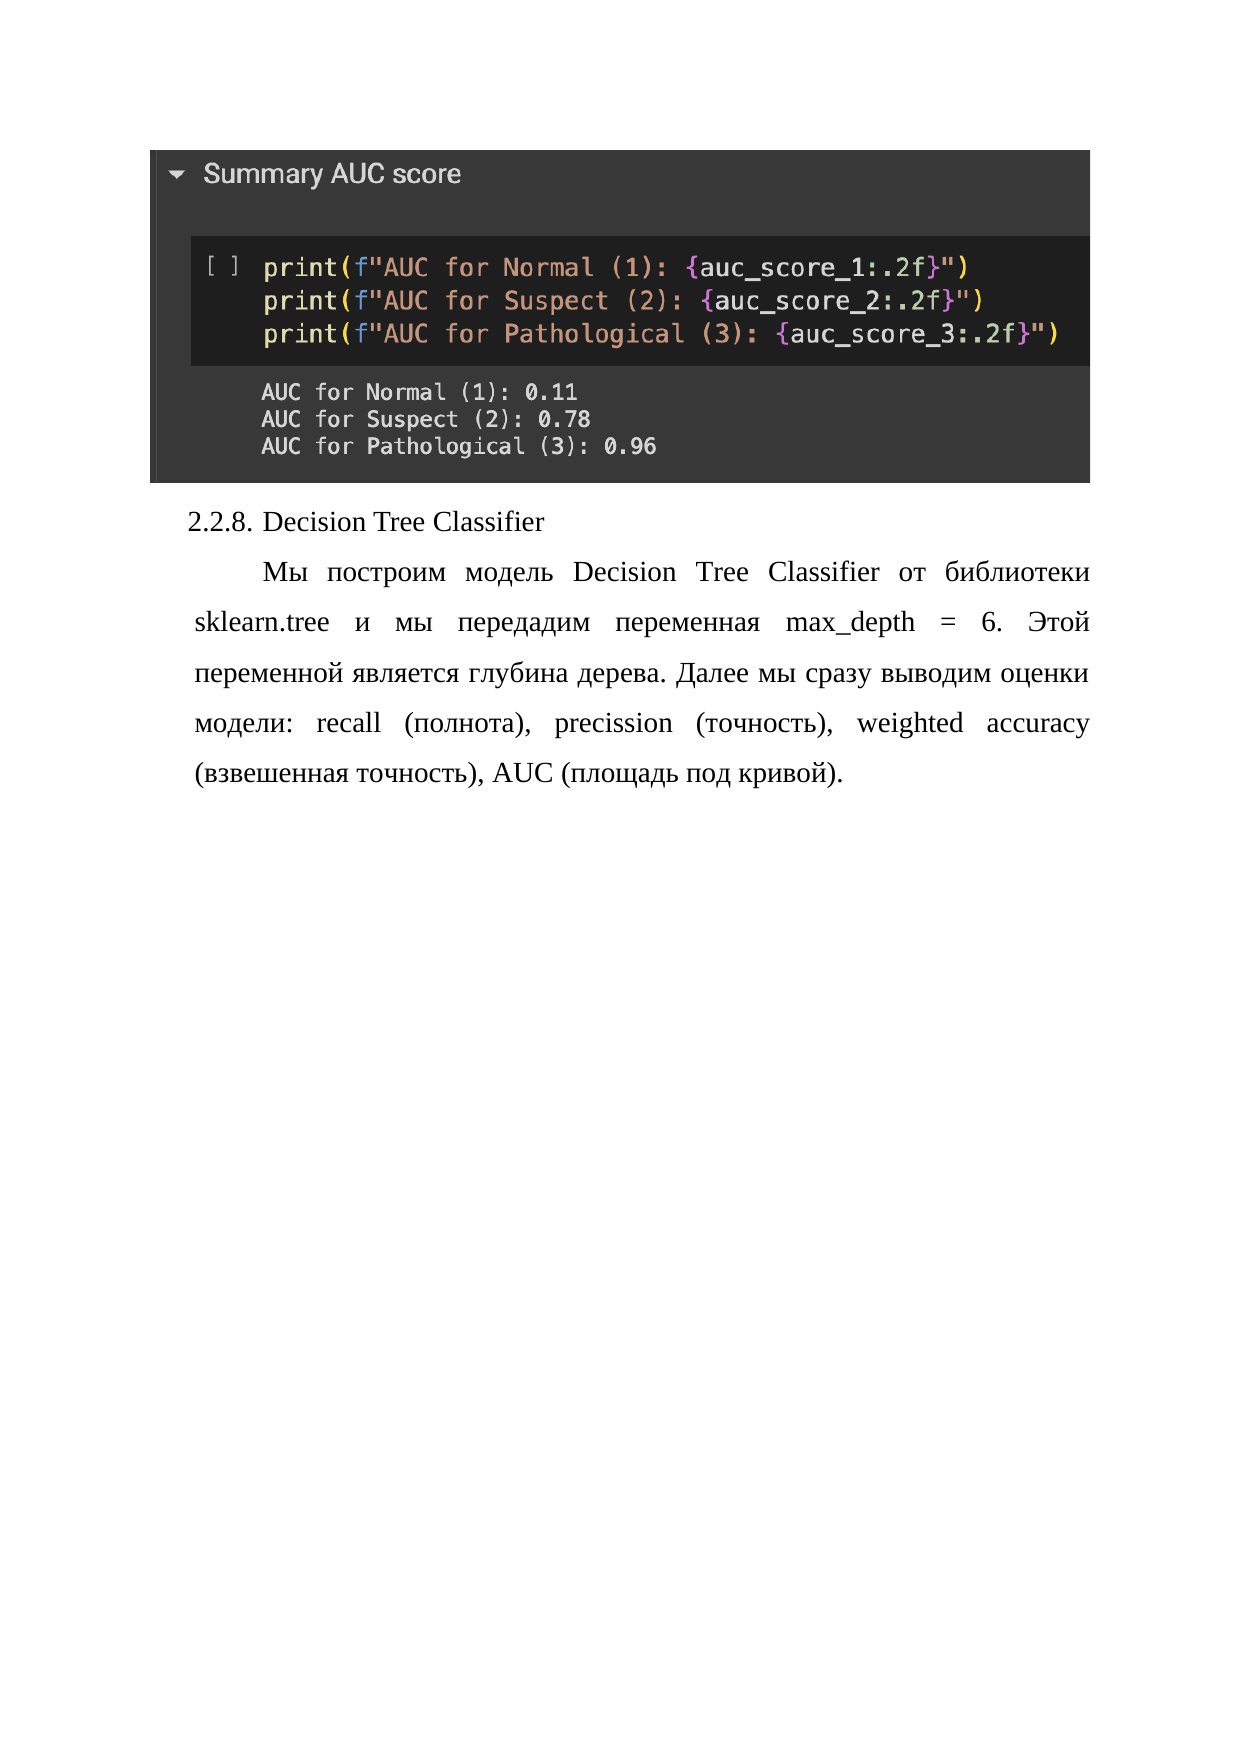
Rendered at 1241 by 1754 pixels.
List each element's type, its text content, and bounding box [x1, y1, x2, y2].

picture [150, 150, 1091, 483]
text Мы построим модель Decision Tree Classifier от библиотеки sklearn.tree и мы передадим переменная max_depth = 6. Этой переменной является глубина дерева. Далее мы сразу выводим оценки модели: recall (полнота), precission (точность), weighted accuracy (взвешенная точность), AUC (площадь под кривой). [194, 554, 1090, 789]
subtitle Decision Tree Classifier [187, 504, 1090, 537]
